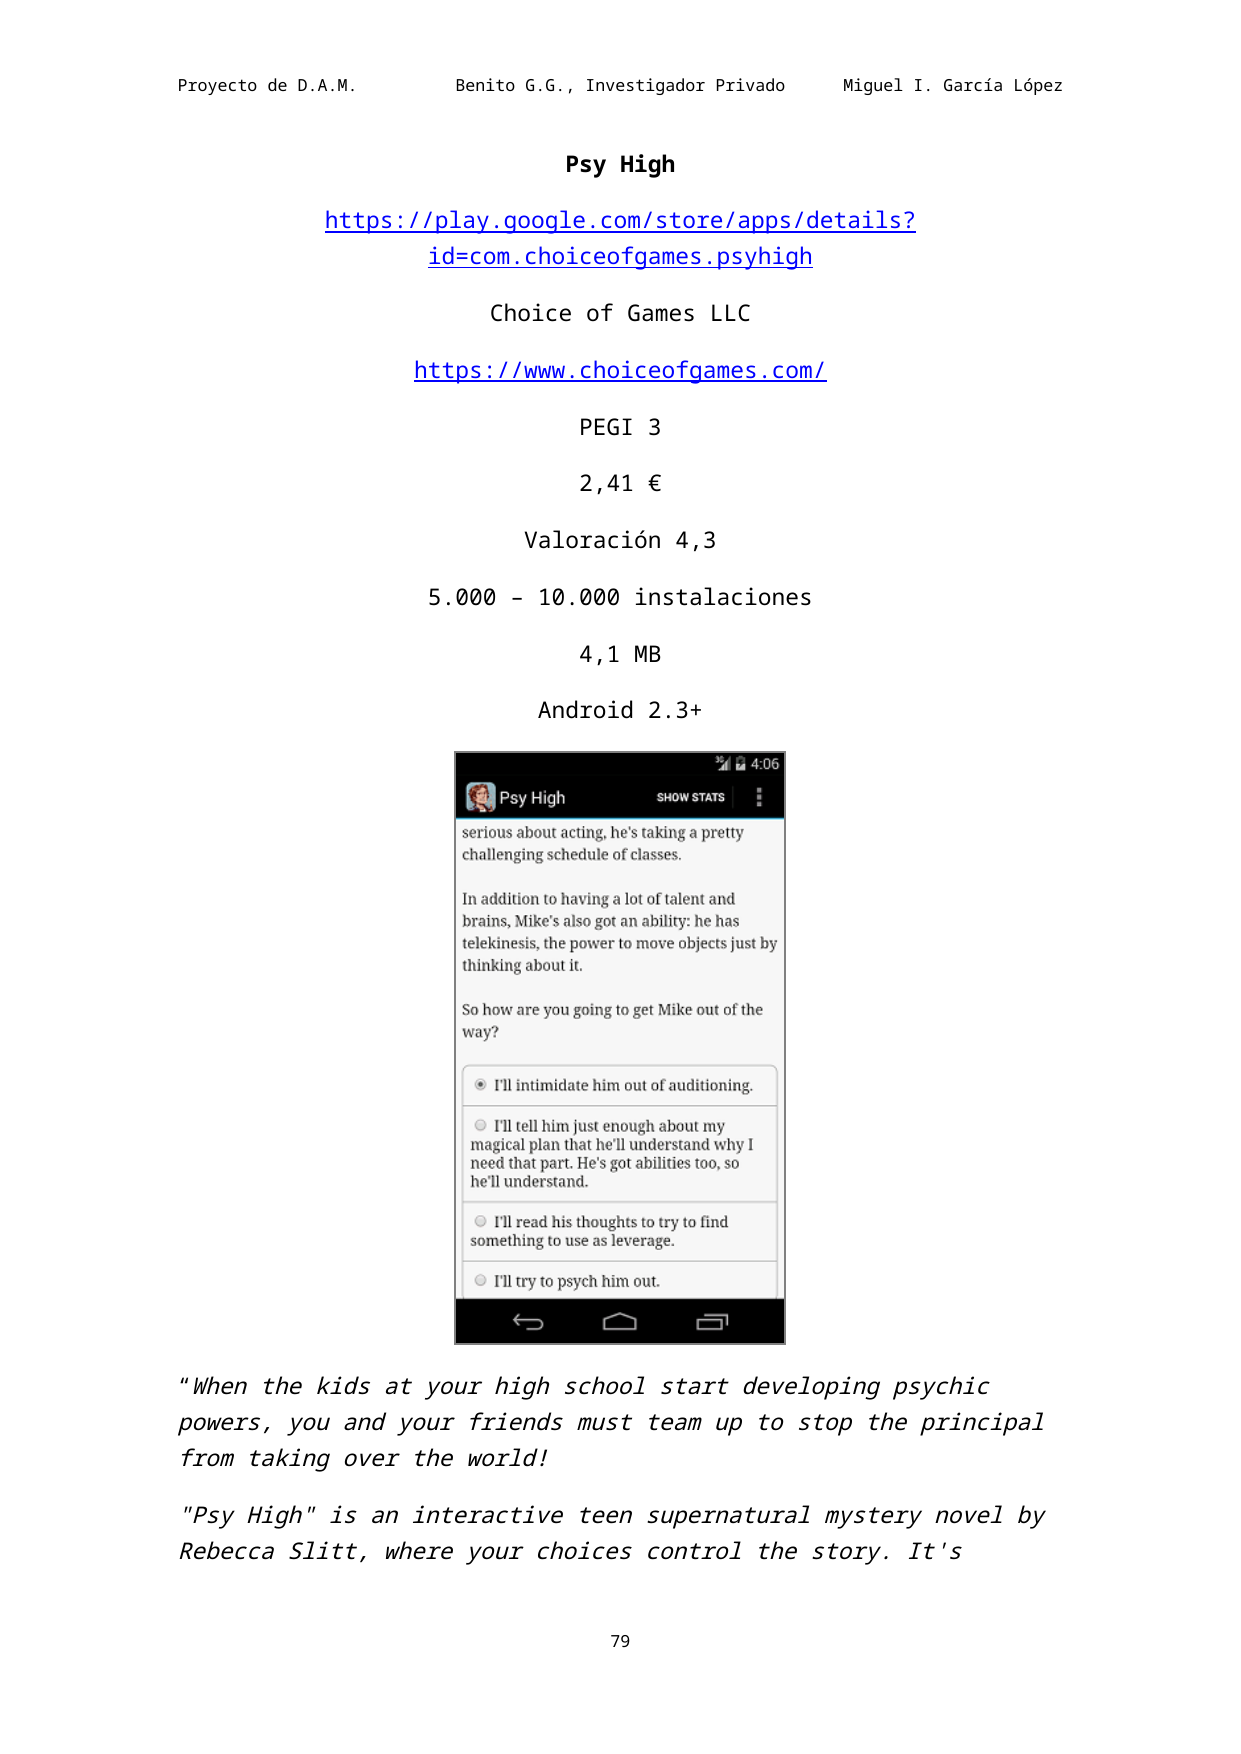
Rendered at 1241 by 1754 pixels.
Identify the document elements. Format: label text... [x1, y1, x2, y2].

text 2,41 € [177, 467, 1063, 499]
text PEGI 3 [177, 411, 1063, 442]
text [177, 1499, 1063, 1566]
text Valoración 4,3 [177, 524, 1063, 555]
text 4,1 MB [177, 638, 1063, 669]
text Choice of Games LLC [177, 297, 1063, 328]
text 5.000 – 10.000 instalaciones [177, 581, 1063, 612]
text https://www.choiceofgames.com/ [177, 354, 1063, 385]
text “When the kids at your high school start developing psychic powers, you and your friends must team up to stop the principal from taking over the world! [177, 1370, 1063, 1473]
text Android 2.3+ [177, 694, 1063, 726]
text Psy High [177, 148, 1063, 179]
text https://play.google.com/store/apps/details?id=com.choiceofgames.psyhigh [177, 204, 1063, 272]
